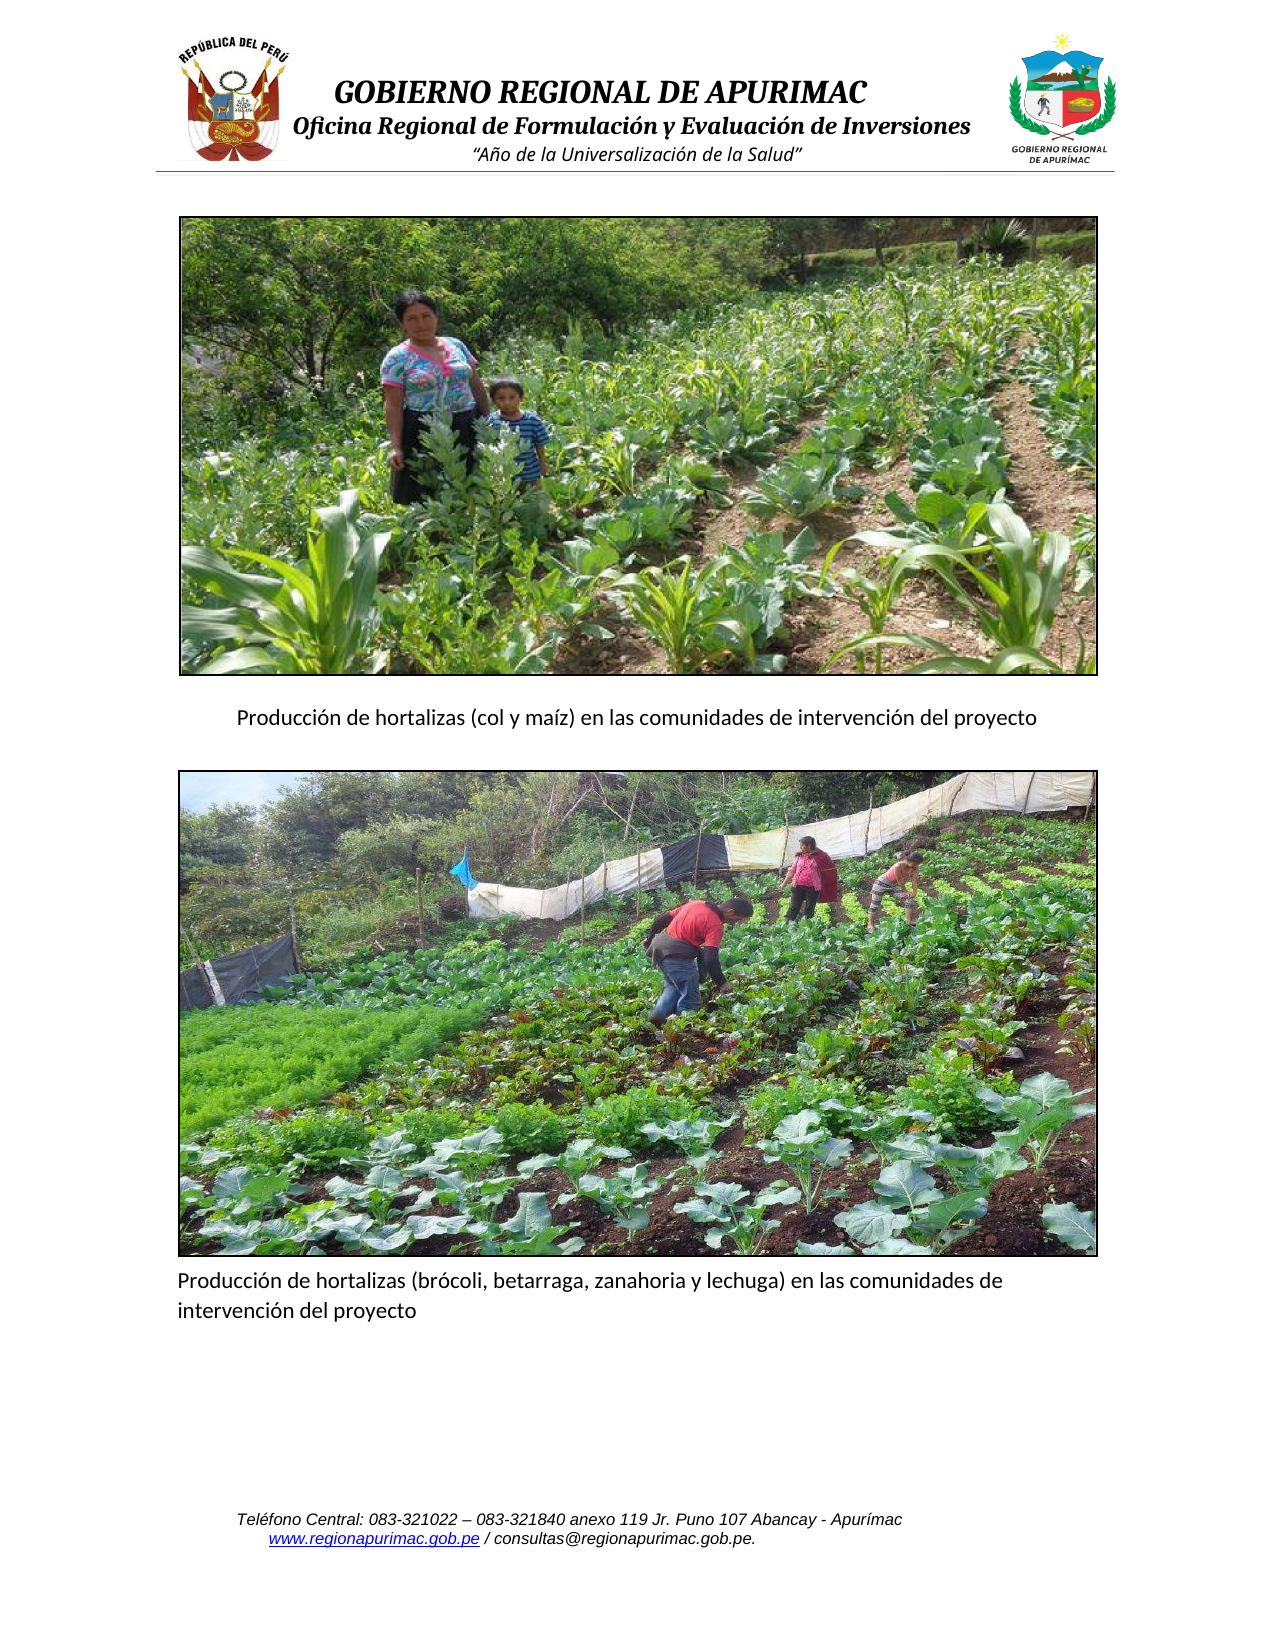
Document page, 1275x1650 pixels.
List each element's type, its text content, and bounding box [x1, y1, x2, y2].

text Producción de hortalizas (col y maíz) en las comunidades de intervención del proyecto [177, 703, 1098, 732]
picture [1008, 31, 1117, 163]
picture [180, 772, 1096, 1255]
picture [177, 35, 290, 161]
text Producción de hortalizas (brócoli, betarraga, zanahoria y lechuga) en las comunidades de intervención del proyecto [177, 1266, 1098, 1324]
picture [181, 218, 1096, 674]
